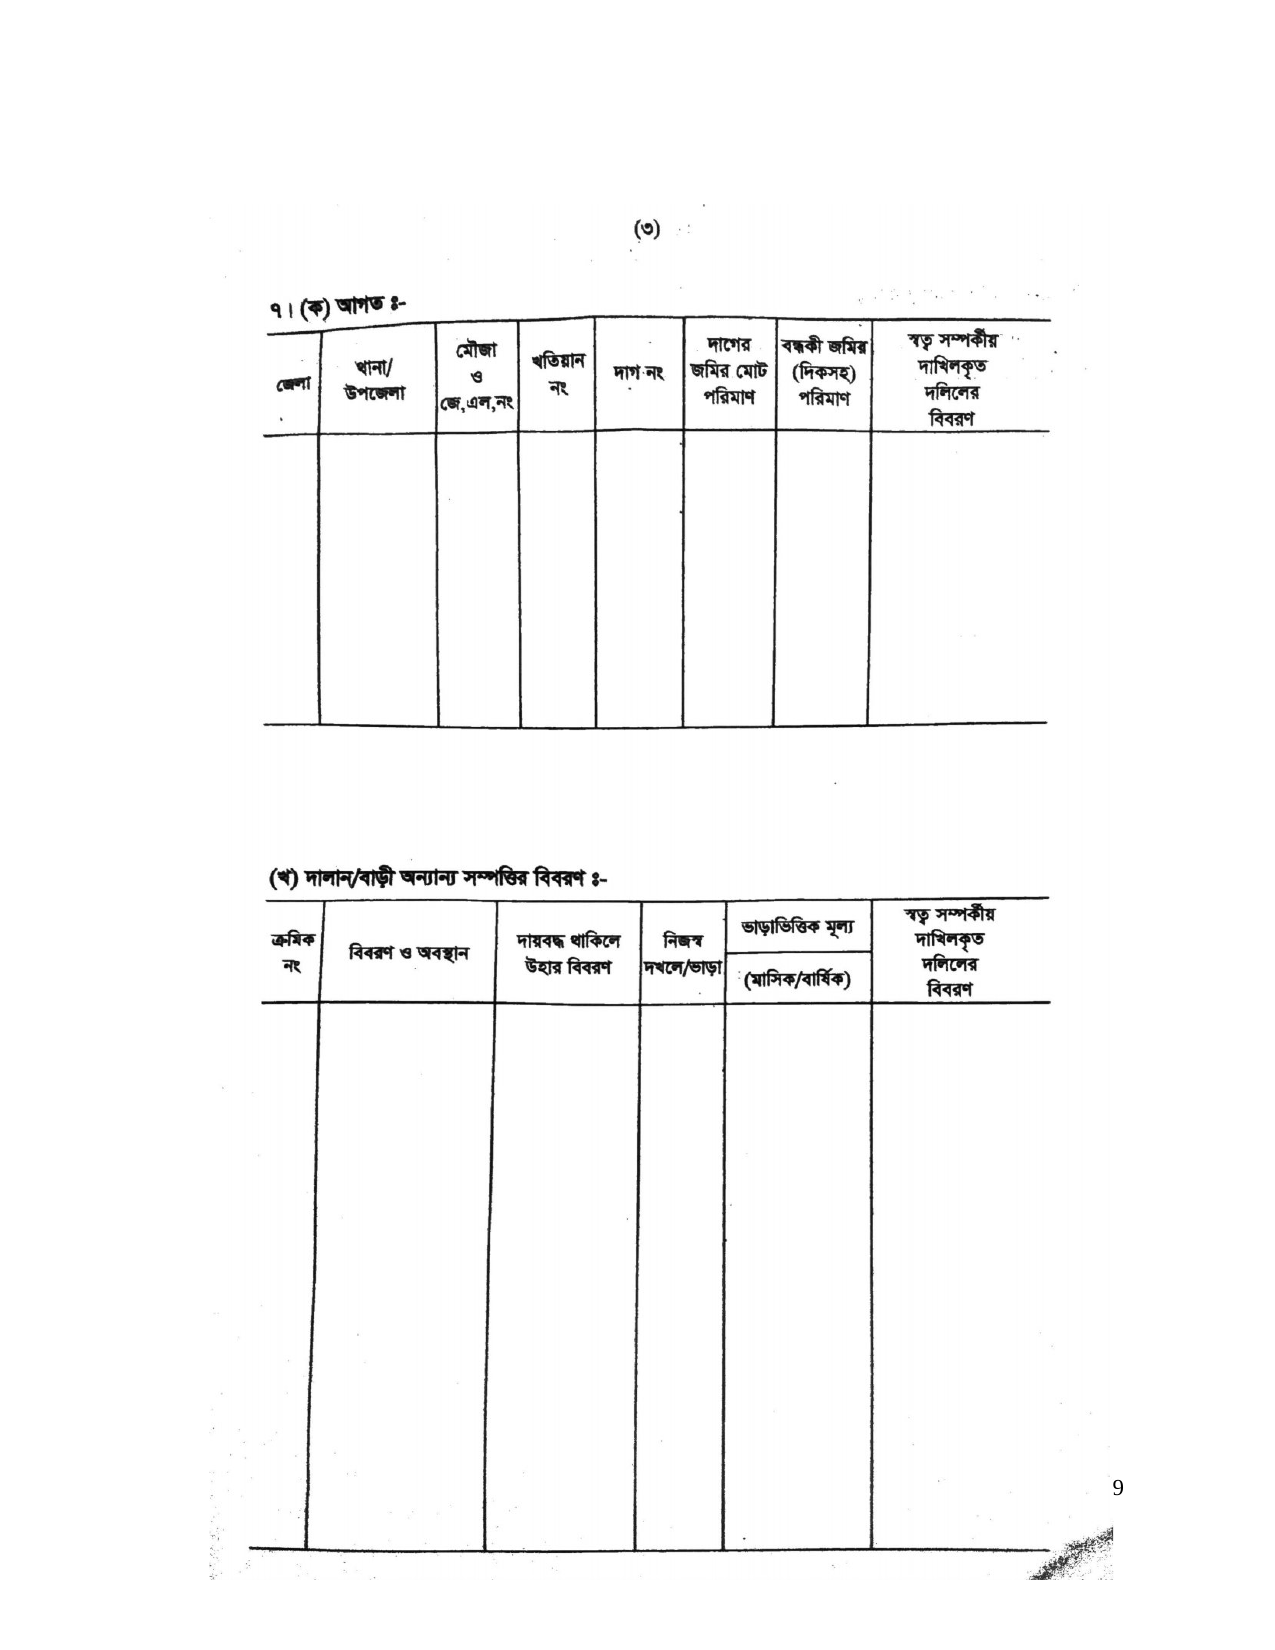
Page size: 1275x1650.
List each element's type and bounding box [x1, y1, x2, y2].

picture [209, 204, 1114, 1580]
